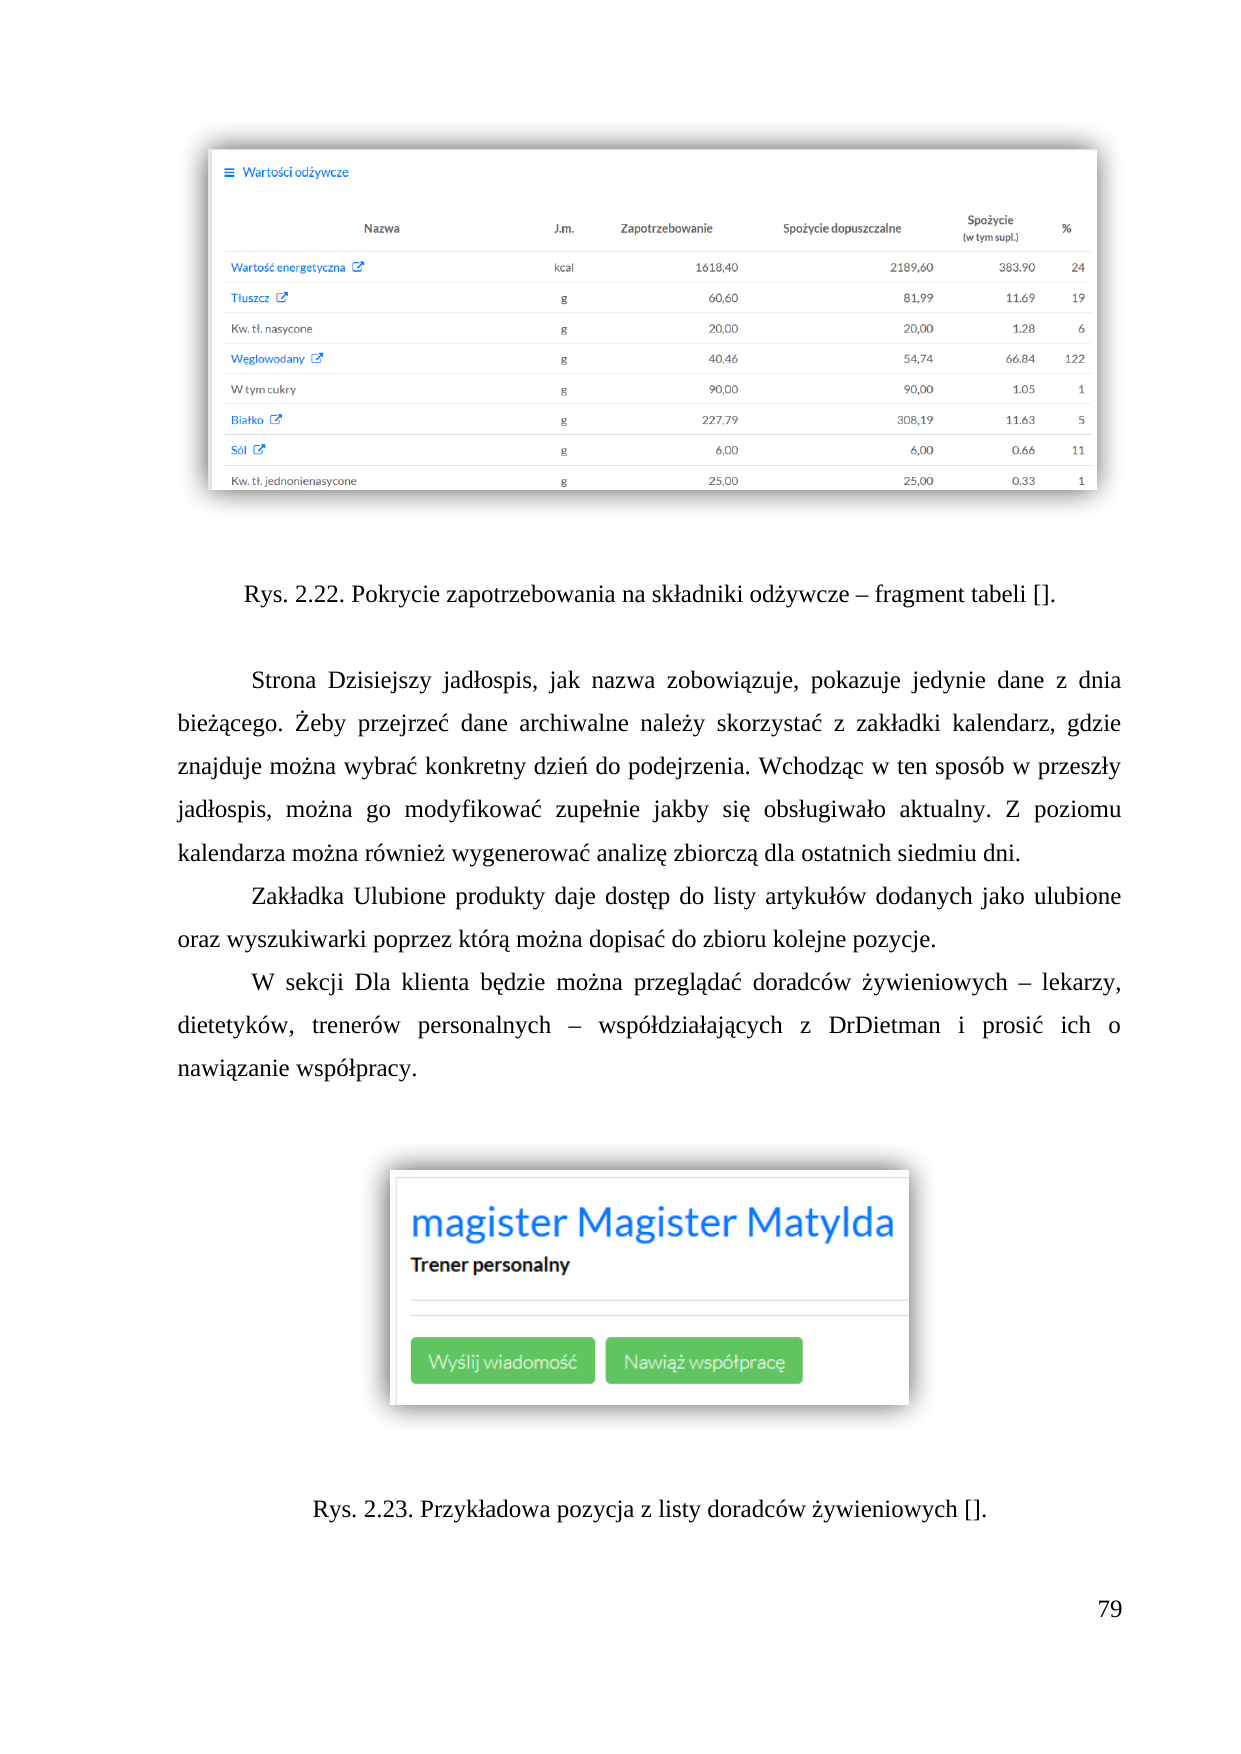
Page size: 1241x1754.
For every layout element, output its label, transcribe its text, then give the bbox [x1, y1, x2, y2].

picture [390, 1170, 909, 1405]
text Strona Dzisiejszy jadłospis, jak nazwa zobowiązuje, pokazuje jedynie dane z dnia bieżącego. Żeby przejrzeć dane archiwalne należy skorzystać z zakładki kalendarz, gdzie znajduje można wybrać konkretny dzień do podejrzenia. Wchodząc w ten sposób w przeszły jadłospis, można go modyfikować zupełnie jakby się obsługiwało aktualny. Z poziomu kalendarza można również wygenerować analizę zbiorczą dla ostatnich siedmiu dni. [177, 665, 1122, 866]
text Rys. 2.22. Pokrycie zapotrzebowania na składniki odżywcze – fragment tabeli []. [177, 579, 1122, 608]
text Rys. 2.23. Przykładowa pozycja z listy doradców żywieniowych []. [177, 1494, 1122, 1523]
picture [208, 149, 1097, 490]
text W sekcji Dla klienta będzie można przeglądać doradców żywieniowych – lekarzy, dietetyków, trenerów personalnych – współdziałających z DrDietman i prosić ich o nawiązanie współpracy. [177, 967, 1122, 1082]
text Zakładka Ulubione produkty daje dostęp do listy artykułów dodanych jako ulubione oraz wyszukiwarki poprzez którą można dopisać do zbioru kolejne pozycje. [177, 881, 1122, 953]
